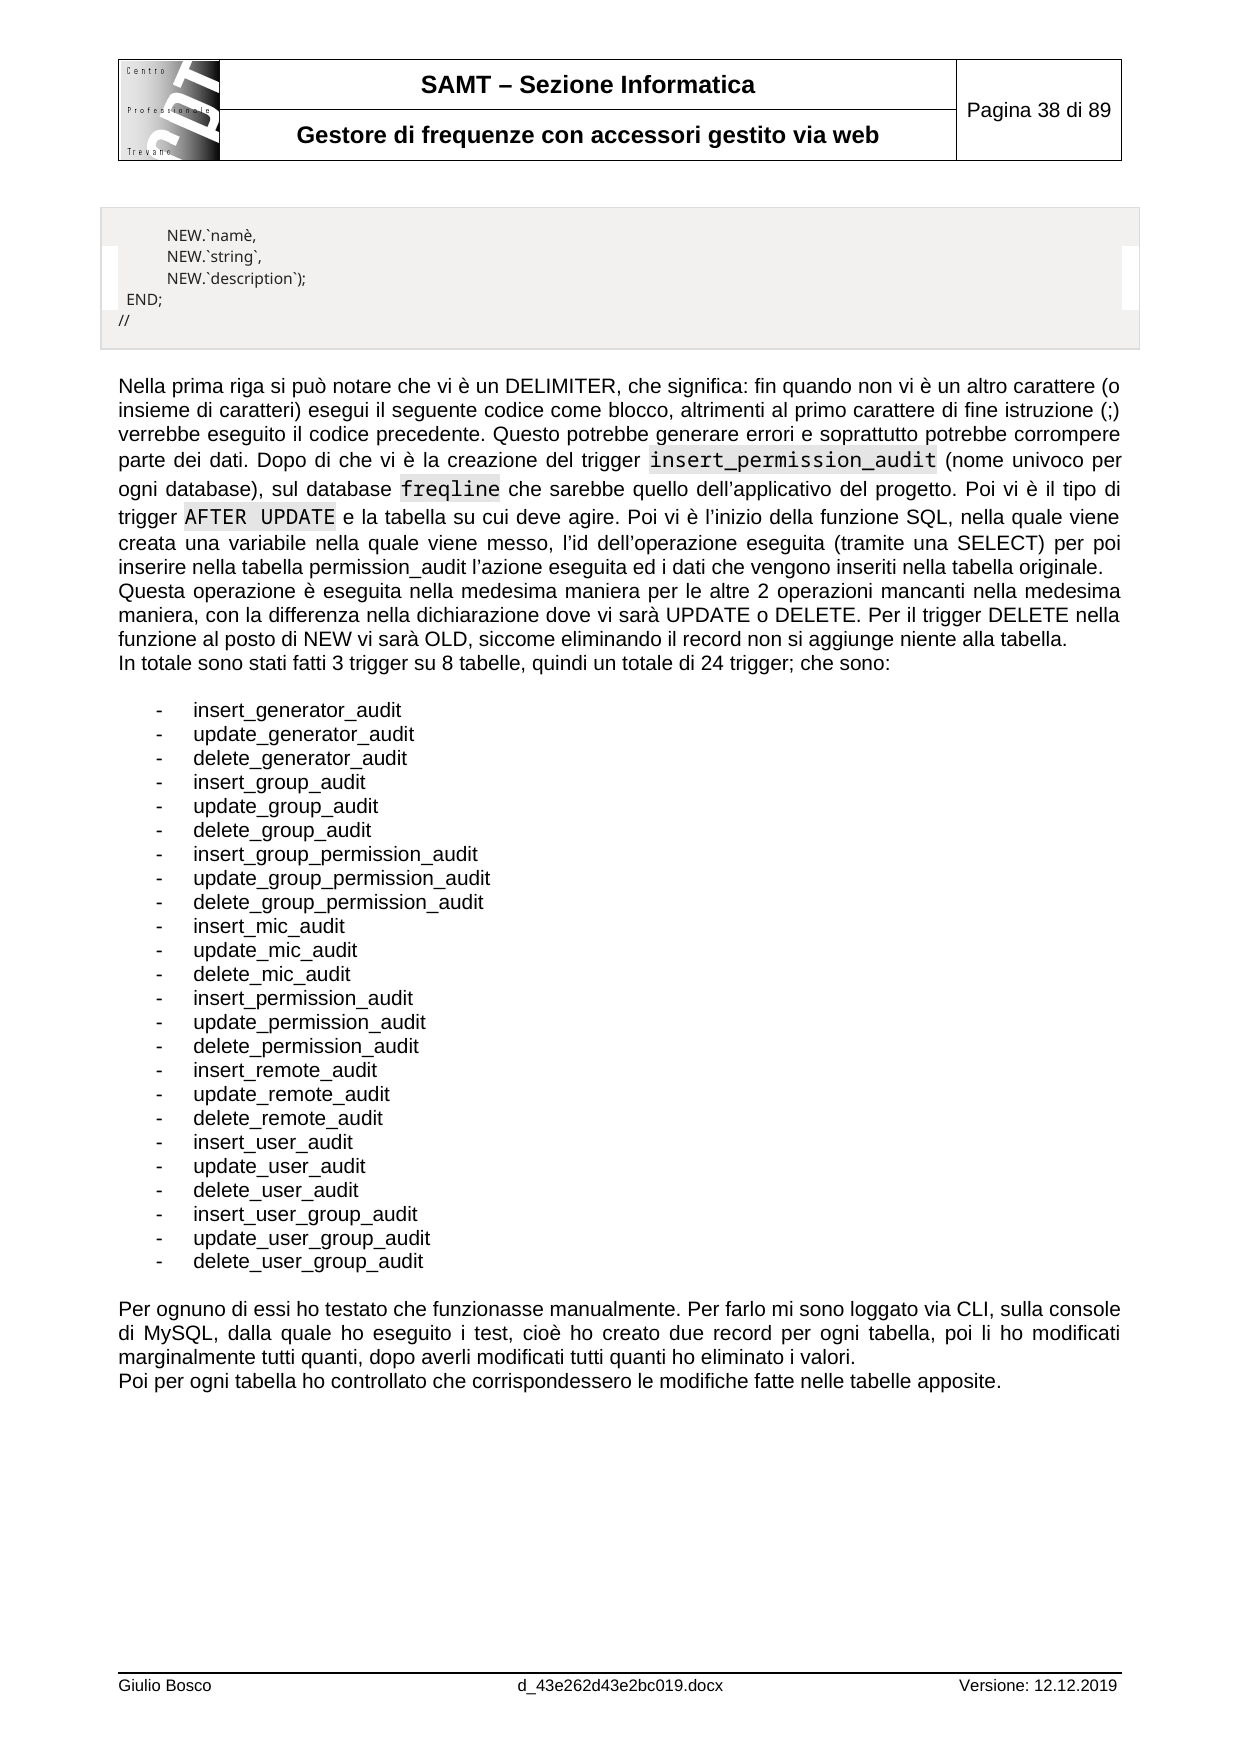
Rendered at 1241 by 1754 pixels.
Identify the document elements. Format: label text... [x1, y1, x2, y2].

list update_permission_audit [156, 1010, 1122, 1034]
list update_user_audit [156, 1153, 1122, 1177]
list insert_permission_audit [156, 986, 1122, 1010]
list delete_permission_audit [156, 1034, 1122, 1058]
text // [102, 292, 1139, 348]
list update_remote_audit [156, 1082, 1122, 1106]
list insert_mic_audit [156, 914, 1122, 938]
list insert_user_audit [156, 1129, 1122, 1153]
text Poi per ogni tabella ho controllato che corrispondessero le modifiche fatte nelle tabelle apposite. [118, 1369, 1122, 1393]
list delete_group_audit [156, 818, 1122, 842]
list update_mic_audit [156, 938, 1122, 962]
text Per ognuno di essi ho testato che funzionasse manualmente. Per farlo mi sono loggato via CLI, sulla console di MySQL, dalla quale ho eseguito i test, cioè ho creato due record per ogni tabella, poi li ho modificati marginalmente tutti quanti, dopo averli modificati tutti quanti ho eliminato i valori. [118, 1297, 1122, 1369]
list delete_user_audit [156, 1177, 1122, 1201]
list insert_group_permission_audit [156, 842, 1122, 866]
list delete_user_group_audit [156, 1249, 1122, 1273]
list delete_remote_audit [156, 1106, 1122, 1129]
list insert_group_audit [156, 770, 1122, 794]
text NEW.`string`, [118, 246, 1122, 267]
list update_user_group_audit [156, 1225, 1122, 1249]
text In totale sono stati fatti 3 trigger su 8 tabelle, quindi un totale di 24 trigger; che sono: [118, 650, 1122, 674]
list update_generator_audit [156, 722, 1122, 746]
list delete_mic_audit [156, 962, 1122, 986]
text NEW.`description`); [118, 267, 1122, 289]
list update_group_permission_audit [156, 866, 1122, 890]
text NEW.`namè, [102, 208, 1139, 246]
text Nella prima riga si può notare che vi è un DELIMITER, che significa: fin quando non vi è un altro carattere (o insieme di caratteri) esegui il seguente codice come blocco, altrimenti al primo carattere di fine istruzione (;) verrebbe eseguito il codice precedente. Questo potrebbe generare errori e soprattutto potrebbe corrompere parte dei dati. Dopo di che vi è la creazione del trigger insert_permission_audit (nome univoco per ogni database), sul database freqline che sarebbe quello dell’applicativo del progetto. Poi vi è il tipo di trigger AFTER UPDATE e la tabella su cui deve agire. Poi vi è l’inizio della funzione SQL, nella quale viene creata una variabile nella quale viene messo, l’id dell’operazione eseguita (tramite una SELECT) per poi inserire nella tabella permission_audit l’azione eseguita ed i dati che vengono inseriti nella tabella originale. [118, 373, 1122, 578]
list insert_remote_audit [156, 1058, 1122, 1082]
list delete_generator_audit [156, 746, 1122, 770]
list insert_user_group_audit [156, 1201, 1122, 1225]
list update_group_audit [156, 794, 1122, 818]
picture [119, 60, 220, 160]
list delete_group_permission_audit [156, 890, 1122, 914]
text Questa operazione è eseguita nella medesima maniera per le altre 2 operazioni mancanti nella medesima maniera, con la differenza nella dichiarazione dove vi sarà UPDATE o DELETE. Per il trigger DELETE nella funzione al posto di NEW vi sarà OLD, siccome eliminando il record non si aggiunge niente alla tabella. [118, 578, 1122, 650]
list insert_generator_audit [156, 698, 1122, 722]
